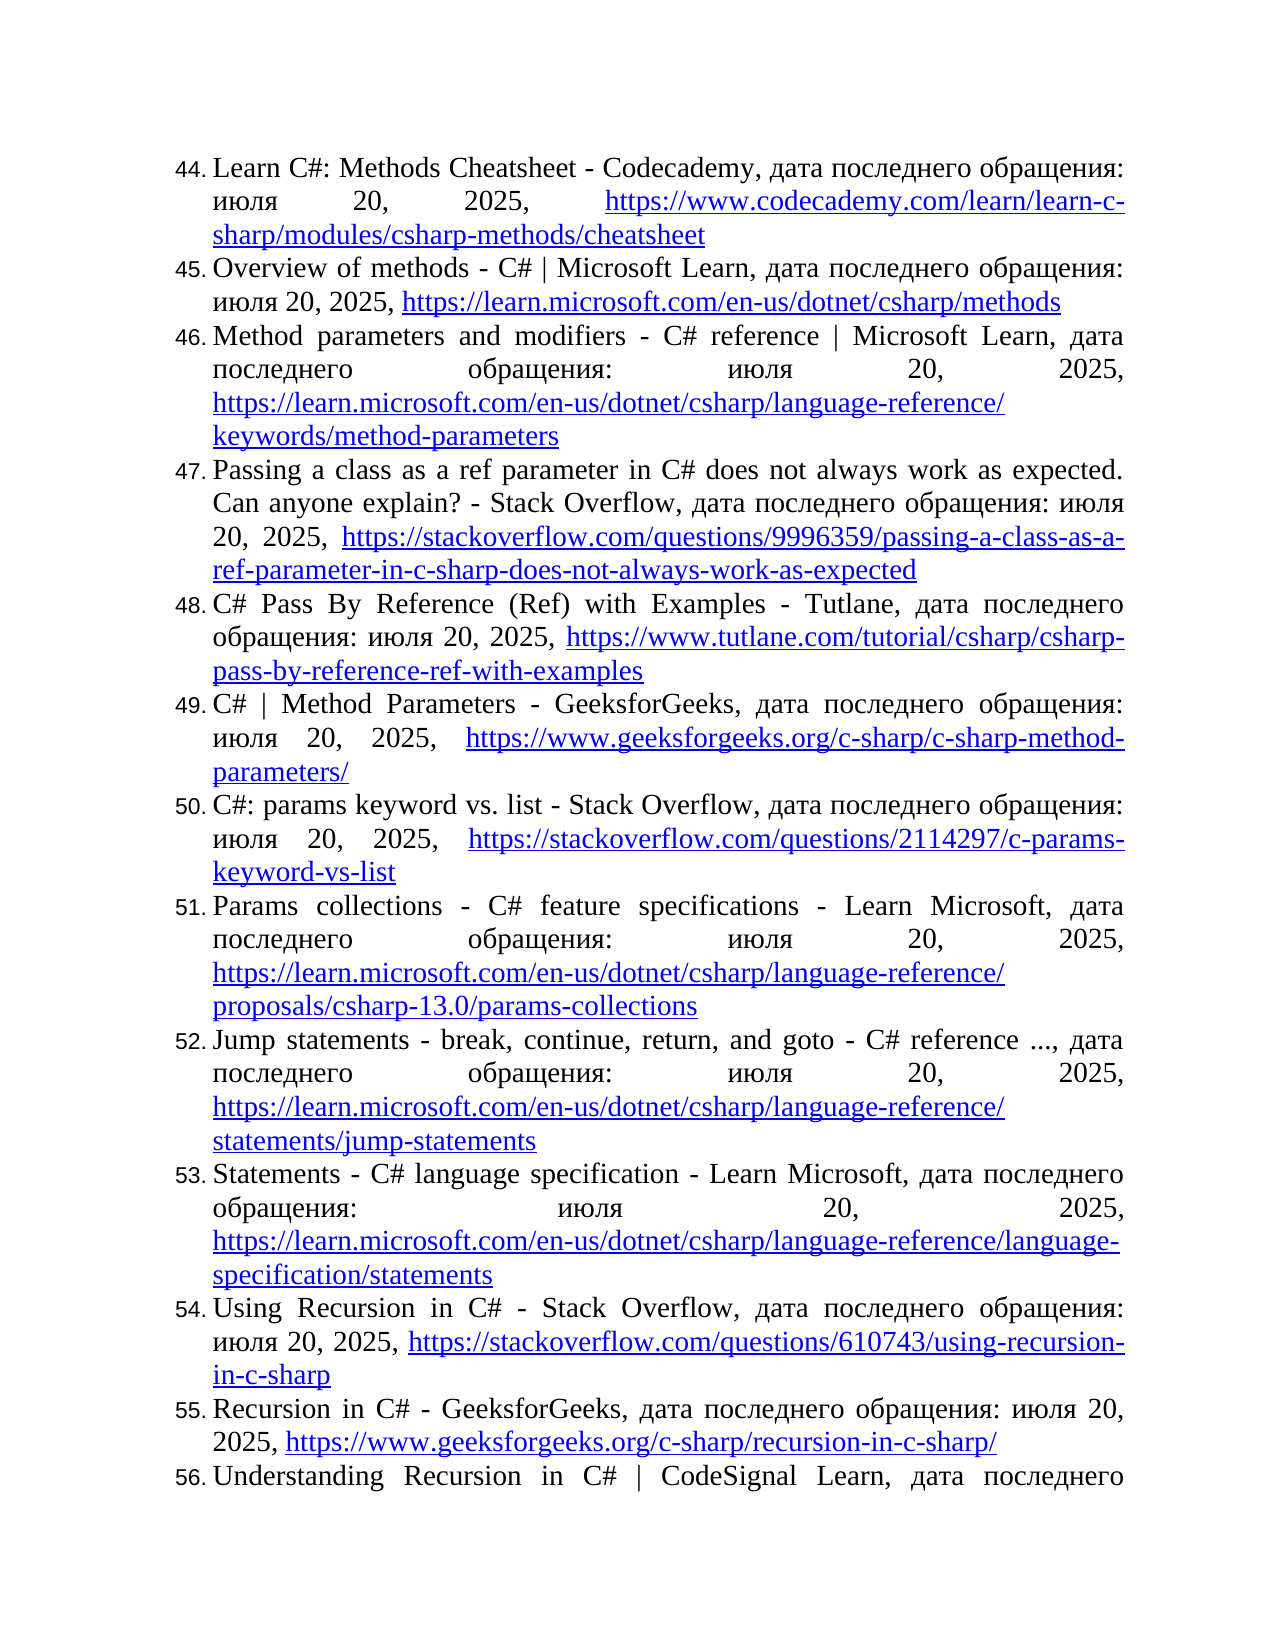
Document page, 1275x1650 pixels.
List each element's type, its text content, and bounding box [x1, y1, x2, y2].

list Jump statements - break, continue, return, and goto - C# reference ..., дата последнего обращения: июля 20, 2025, https://learn.microsoft.com/en-us/dotnet/csharp/language-reference/statements/jump-statements [175, 1022, 1125, 1156]
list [175, 1458, 1125, 1492]
list Passing a class as a ref parameter in C# does not always work as expected. Can anyone explain? - Stack Overflow, дата последнего обращения: июля 20, 2025, https://stackoverflow.com/questions/9996359/passing-a-class-as-a-ref-parameter-in-c-sharp-does-not-always-work-as-expected [175, 452, 1125, 586]
list Using Recursion in C# - Stack Overflow, дата последнего обращения: июля 20, 2025, https://stackoverflow.com/questions/610743/using-recursion-in-c-sharp [175, 1290, 1125, 1391]
list Statements - C# language specification - Learn Microsoft, дата последнего обращения: июля 20, 2025, https://learn.microsoft.com/en-us/dotnet/csharp/language-reference/language-specification/statements [175, 1156, 1125, 1290]
list Method parameters and modifiers - C# reference | Microsoft Learn, дата последнего обращения: июля 20, 2025, https://learn.microsoft.com/en-us/dotnet/csharp/language-reference/keywords/method-parameters [175, 318, 1125, 452]
list C# Pass By Reference (Ref) with Examples - Tutlane, дата последнего обращения: июля 20, 2025, https://www.tutlane.com/tutorial/csharp/csharp-pass-by-reference-ref-with-examples [175, 586, 1125, 687]
list Overview of methods - C# | Microsoft Learn, дата последнего обращения: июля 20, 2025, https://learn.microsoft.com/en-us/dotnet/csharp/methods [175, 251, 1125, 318]
list Learn C#: Methods Cheatsheet - Codecademy, дата последнего обращения: июля 20, 2025, https://www.codecademy.com/learn/learn-c-sharp/modules/csharp-methods/cheatsheet [175, 150, 1125, 251]
list C# | Method Parameters - GeeksforGeeks, дата последнего обращения: июля 20, 2025, https://www.geeksforgeeks.org/c-sharp/c-sharp-method-parameters/ [175, 687, 1125, 787]
list Recursion in C# - GeeksforGeeks, дата последнего обращения: июля 20, 2025, https://www.geeksforgeeks.org/c-sharp/recursion-in-c-sharp/ [175, 1391, 1125, 1458]
list Params collections - C# feature specifications - Learn Microsoft, дата последнего обращения: июля 20, 2025, https://learn.microsoft.com/en-us/dotnet/csharp/language-reference/proposals/csharp-13.0/params-collections [175, 888, 1125, 1022]
list C#: params keyword vs. list - Stack Overflow, дата последнего обращения: июля 20, 2025, https://stackoverflow.com/questions/2114297/c-params-keyword-vs-list [175, 787, 1125, 888]
